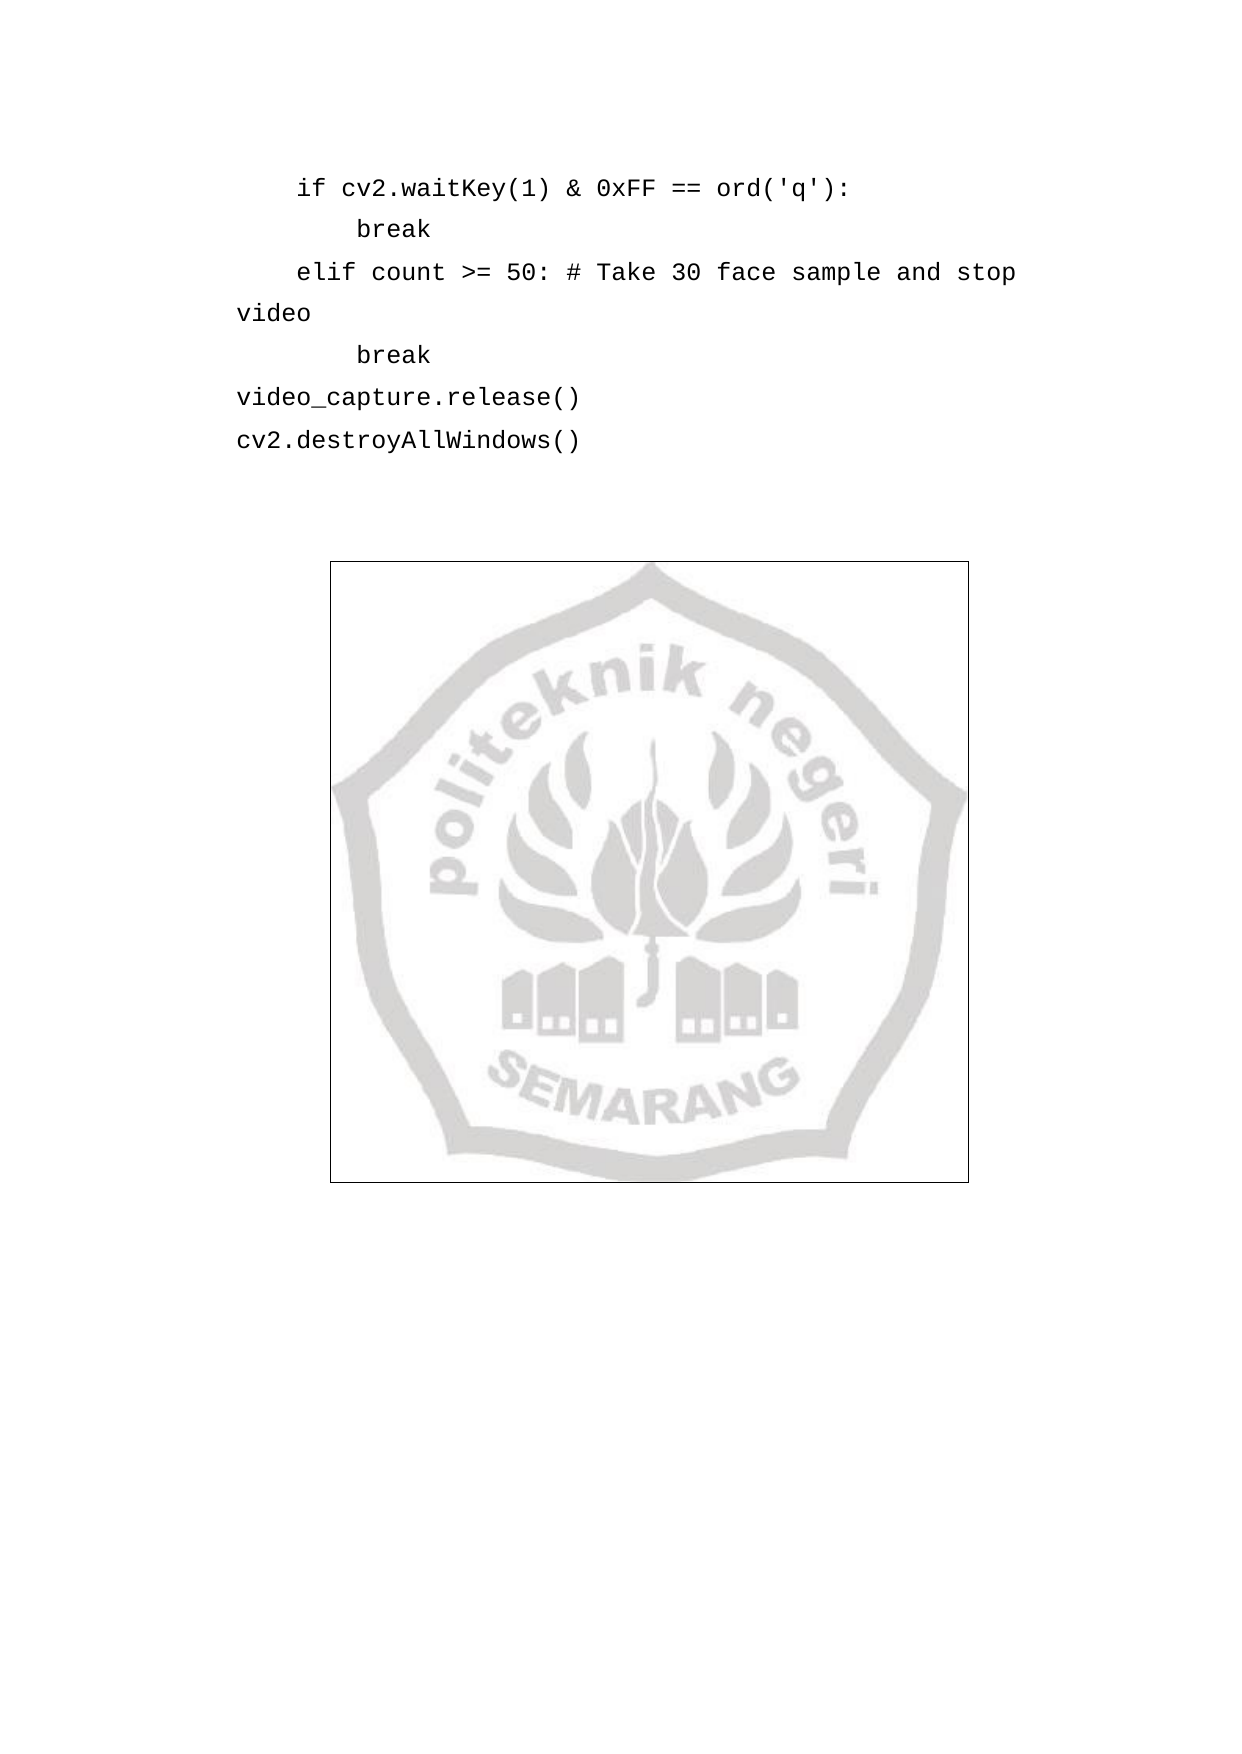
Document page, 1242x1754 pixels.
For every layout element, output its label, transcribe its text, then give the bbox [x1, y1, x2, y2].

text elif count >= 50: # Take 30 face sample and stop video [236, 246, 1022, 329]
text break [356, 217, 1067, 245]
text if cv2.waitKey(1) & 0xFF == ord('q'): [296, 175, 1067, 204]
picture [331, 562, 968, 1182]
text break video_capture.release() cv2.destroyAllWindows() [236, 342, 587, 456]
